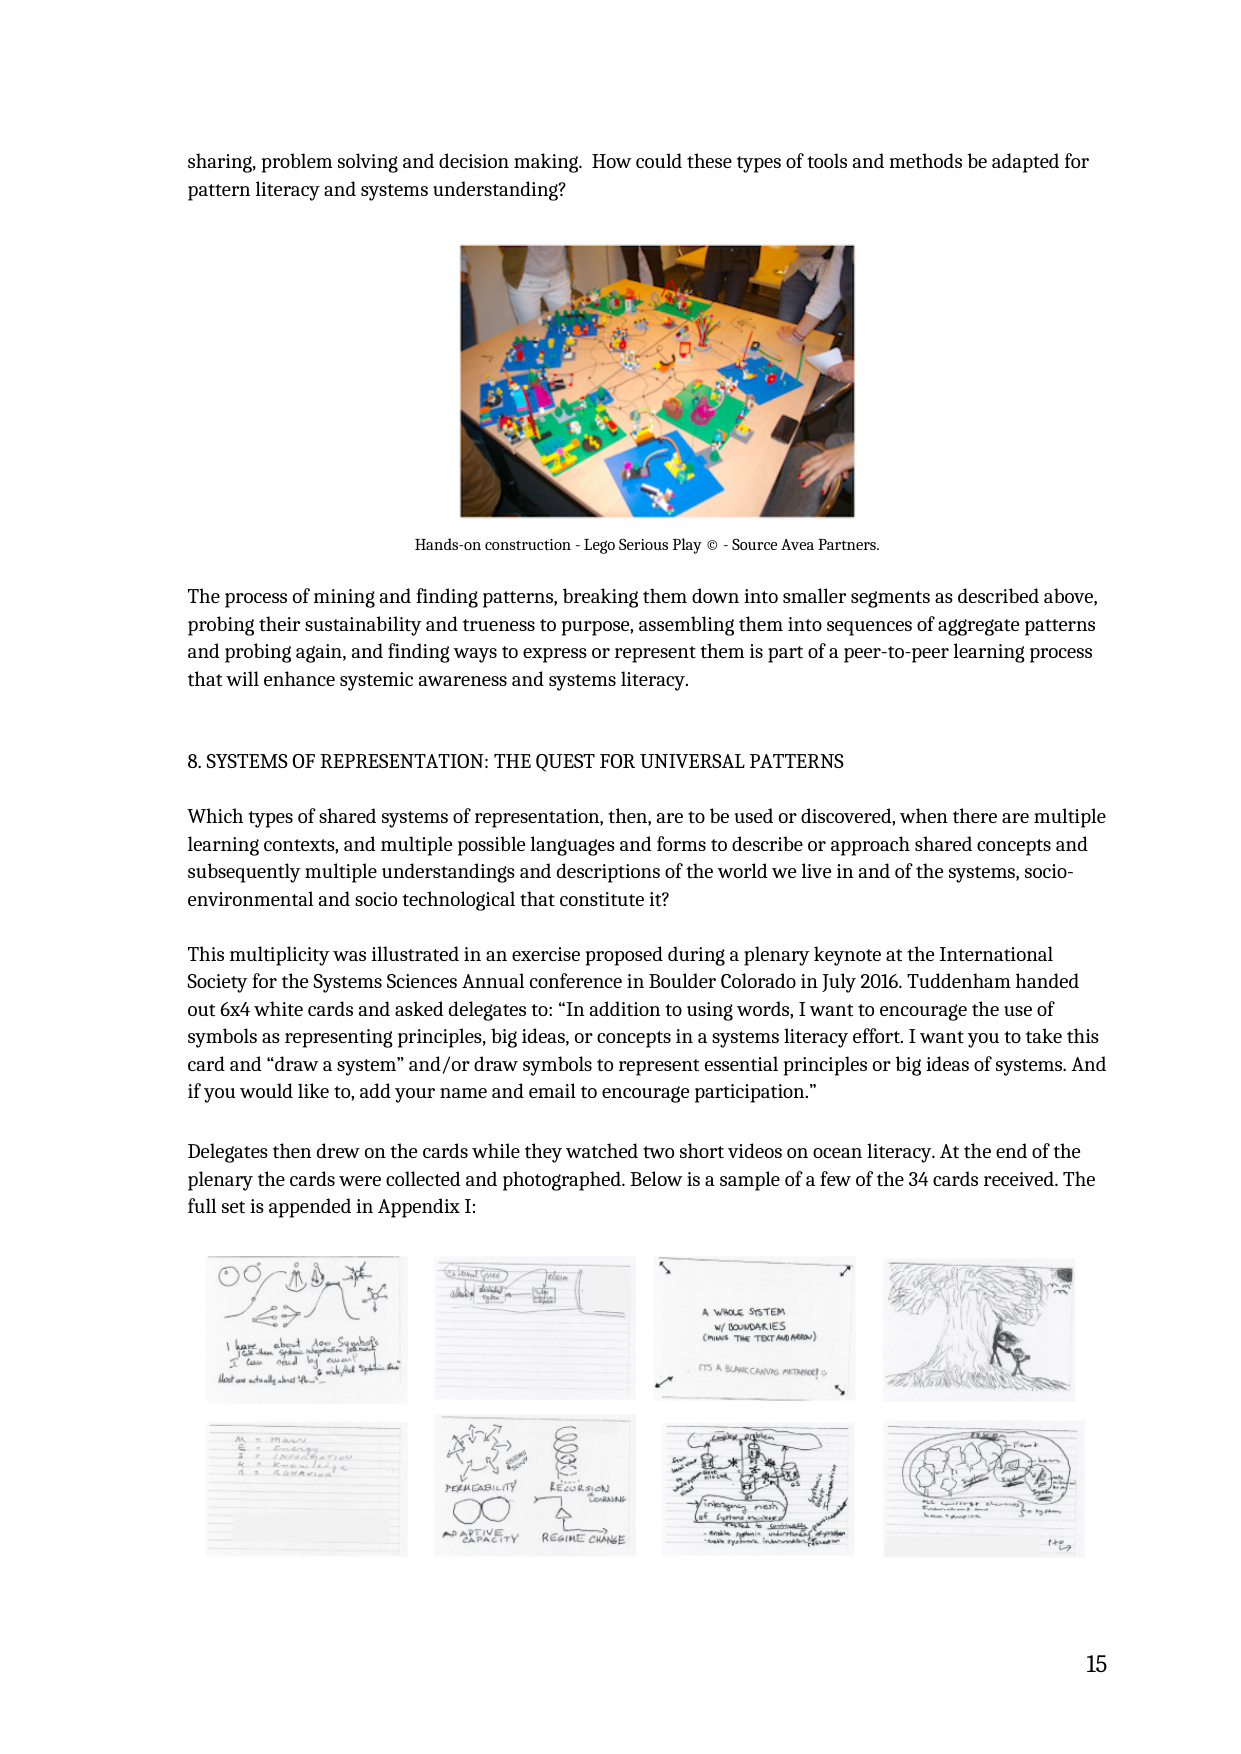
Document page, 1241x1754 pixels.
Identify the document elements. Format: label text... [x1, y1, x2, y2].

text Delegates then drew on the cards while they watched two short videos on ocean literacy. At the end of the plenary the cards were collected and photographed. Below is a sample of a few of the 34 cards received. The full set is appended in Appendix I: [187, 1140, 1107, 1219]
text The process of mining and finding patterns, breaking them down into smaller segments as described above, probing their sustainability and trueness to purpose, assembling them into sequences of aggregate patterns and probing again, and finding ways to express or represent them is part of a peer-to-peer learning process that will enhance systemic awareness and systems literacy. [187, 585, 1107, 691]
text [187, 150, 1107, 201]
picture [428, 232, 867, 531]
text Hands-on construction - Lego Serious Play © - Source Avea Partners. [187, 535, 1107, 554]
text 8. SYSTEMS OF REPRESENTATION: THE QUEST FOR UNIVERSAL PATTERNS [187, 750, 984, 774]
picture [187, 1250, 1108, 1565]
text This multiplicity was illustrated in an exercise proposed during a plenary keynote at the International Society for the Systems Sciences Annual conference in Boulder Colorado in July 2016. Tuddenham handed out 6x4 white cards and asked delegates to: “In addition to using words, I want to encourage the use of symbols as representing principles, big ideas, or concepts in a systems literacy effort. I want you to take this card and “draw a system” and/or draw symbols to represent essential principles or big ideas of systems. And if you would like to, add your name and email to encourage participation.” [187, 942, 1107, 1104]
text Which types of shared systems of representation, then, are to be used or discovered, when there are multiple learning contexts, and multiple possible languages and forms to describe or approach shared concepts and subsequently multiple understandings and descriptions of the world we live in and of the systems, socio-environmental and socio technological that constitute it? [187, 805, 1107, 911]
